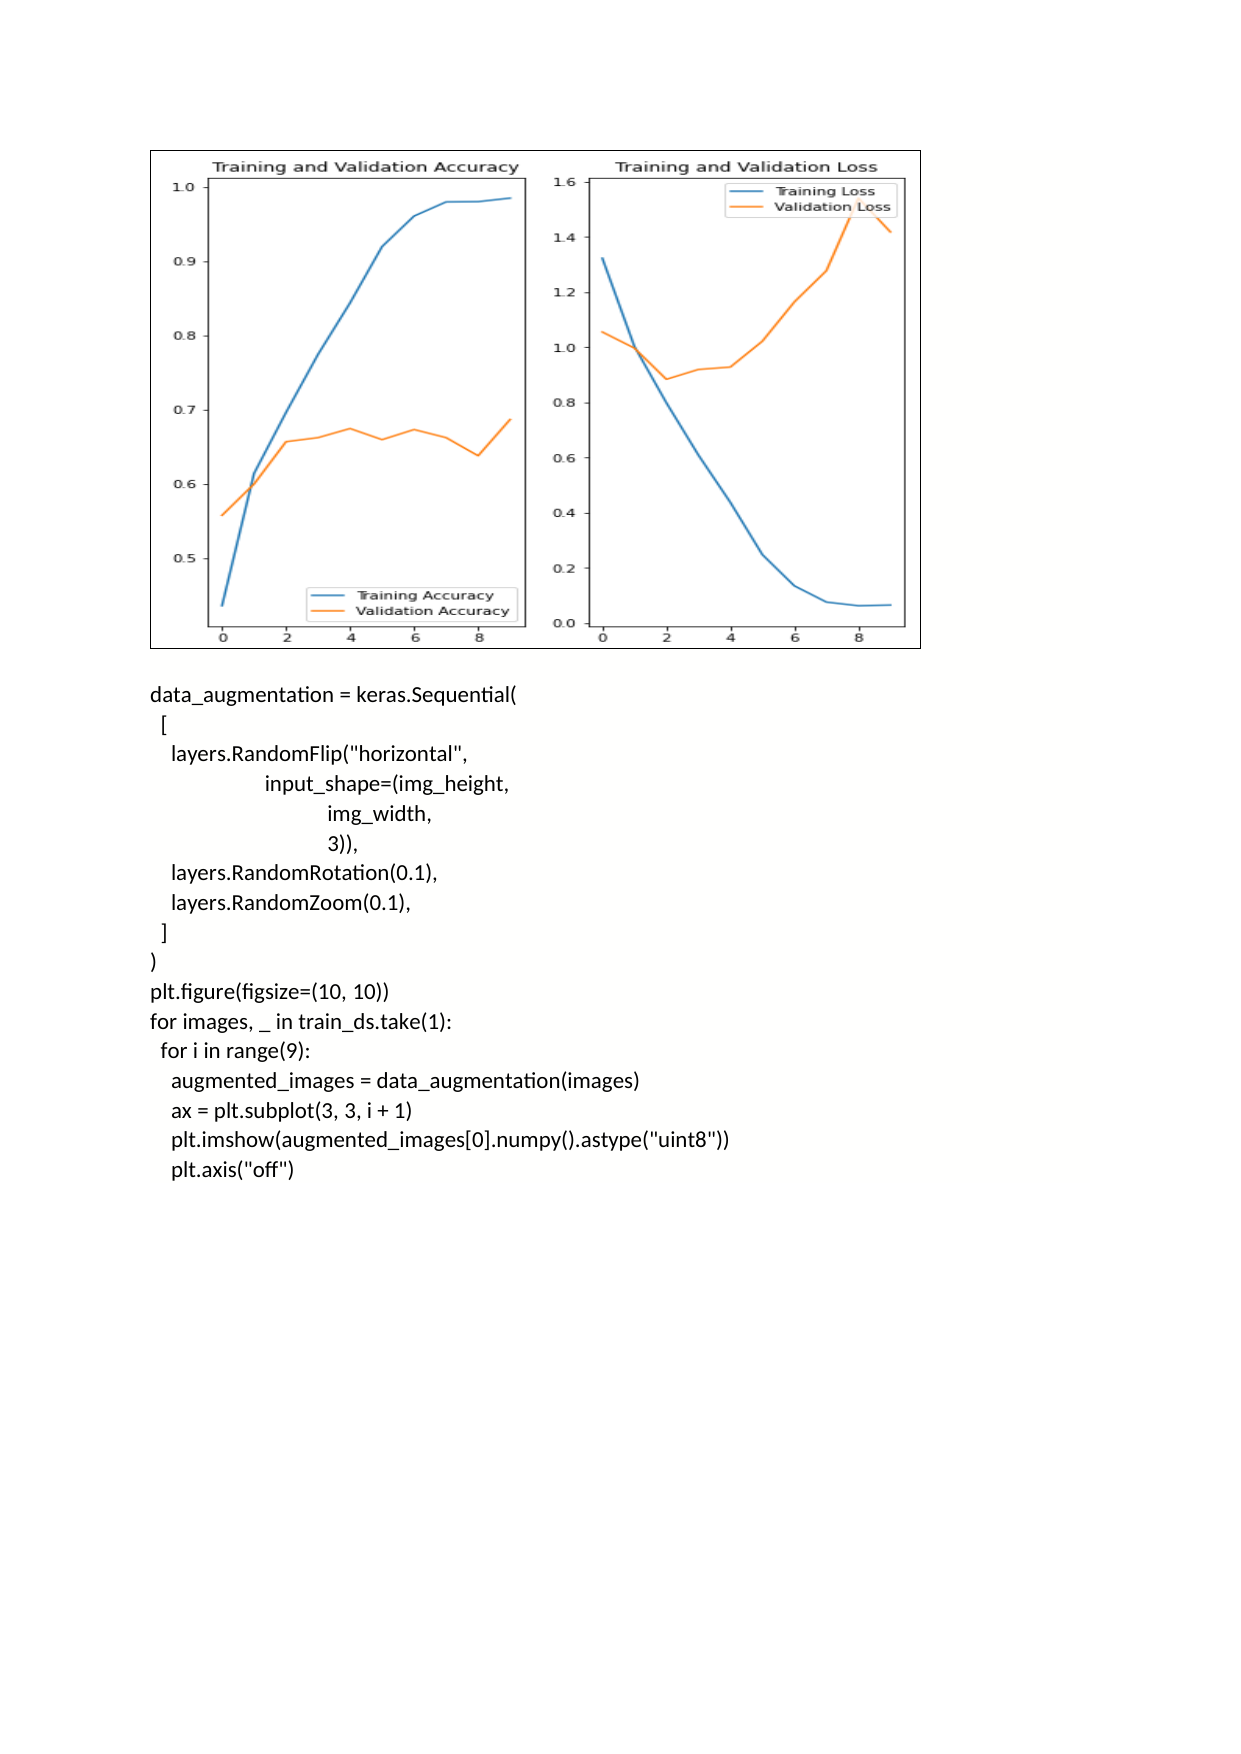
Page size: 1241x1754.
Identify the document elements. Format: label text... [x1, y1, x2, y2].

text ax = plt.subplot(3, 3, i + 1) [150, 1094, 1090, 1124]
text for images, _ in train_ds.take(1): [150, 1005, 1090, 1035]
text plt.figure(figsize=(10, 10)) [150, 975, 1090, 1005]
text img_width, [150, 797, 1090, 827]
text layers.RandomZoom(0.1), [150, 886, 1090, 916]
text [ [150, 708, 1090, 738]
text data_augmentation = keras.Sequential( [150, 678, 1090, 708]
text 3)), [150, 827, 1090, 857]
text input_shape=(img_height, [150, 768, 1090, 797]
text augmented_images = data_augmentation(images) [150, 1064, 1090, 1094]
text plt.axis("off") [150, 1153, 1090, 1183]
picture [151, 151, 920, 648]
text ] [150, 916, 1090, 946]
text plt.imshow(augmented_images[0].numpy().astype("uint8")) [150, 1124, 1090, 1153]
text ) [150, 946, 1090, 975]
text layers.RandomFlip("horizontal", [150, 738, 1090, 768]
text layers.RandomRotation(0.1), [150, 857, 1090, 886]
text for i in range(9): [150, 1035, 1090, 1064]
